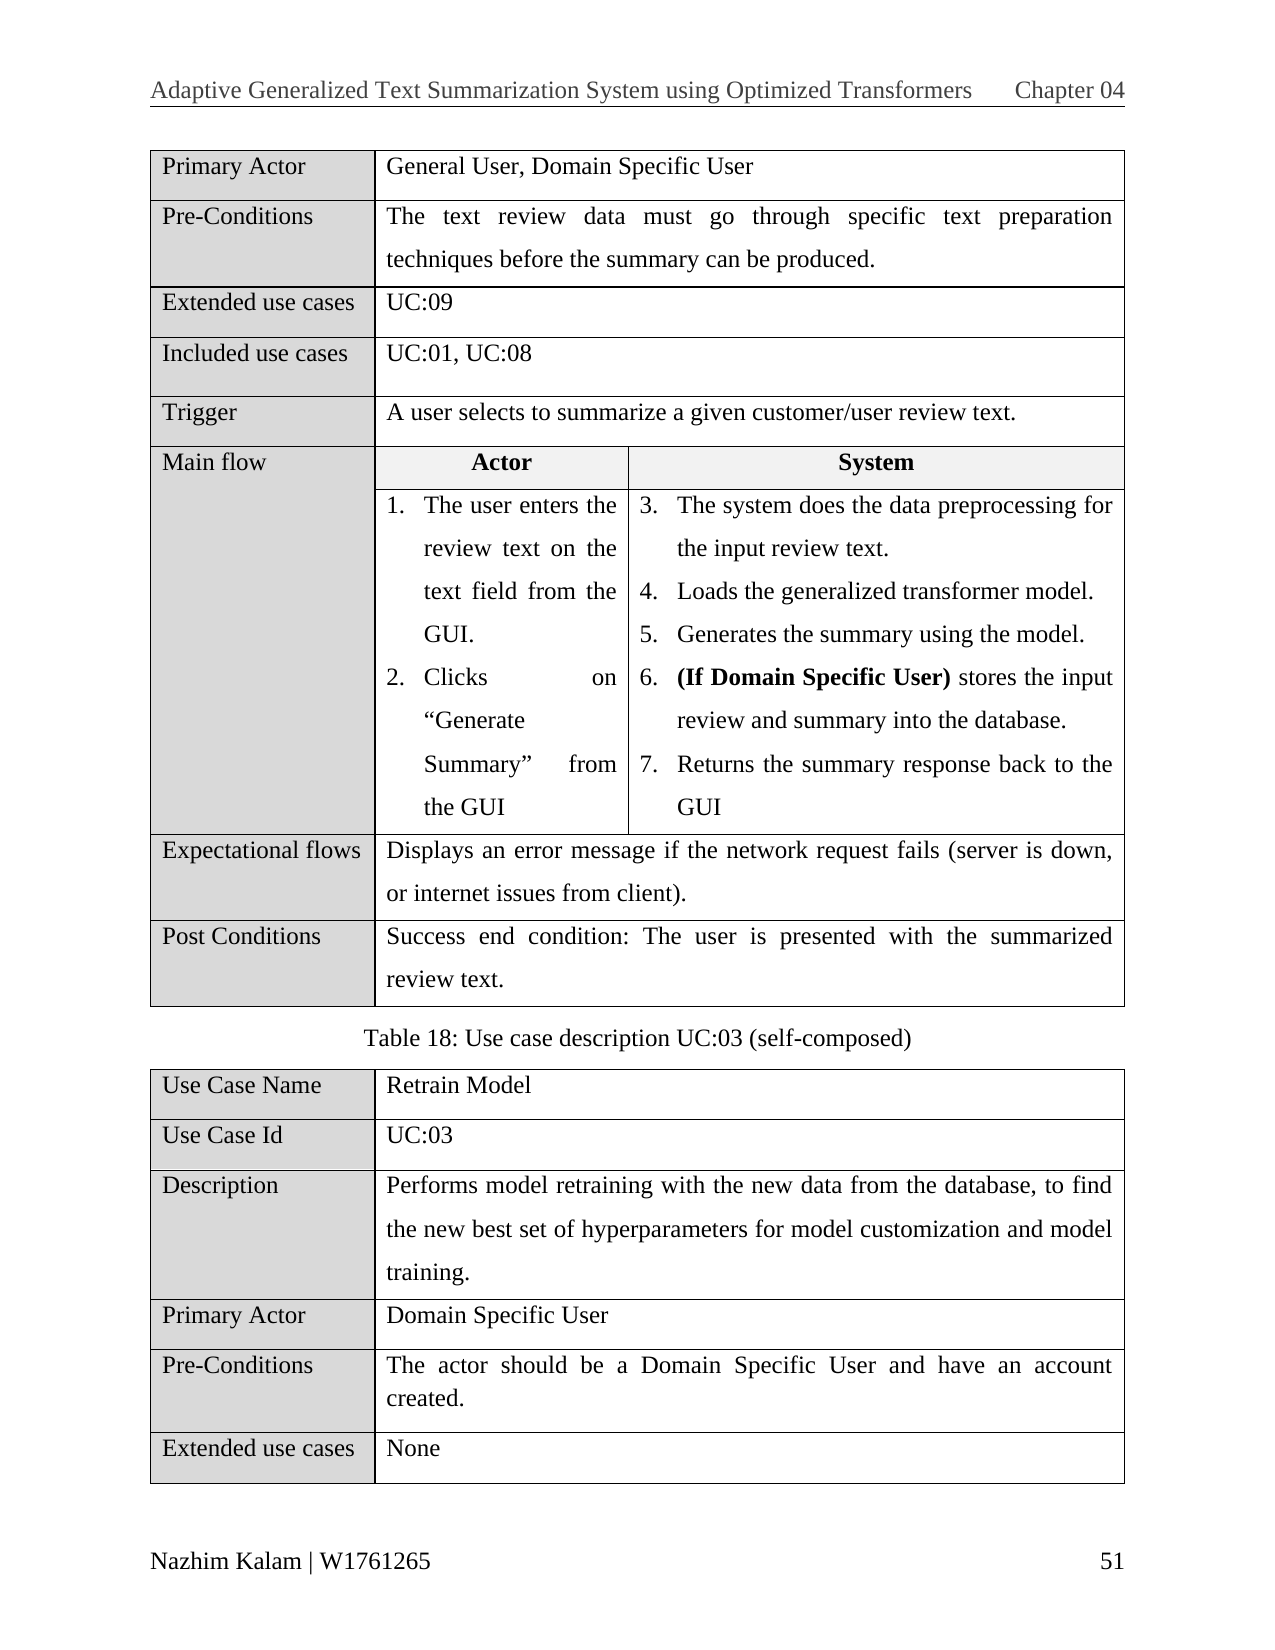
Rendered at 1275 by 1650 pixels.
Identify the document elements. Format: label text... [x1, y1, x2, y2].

table_cell The user enters the review text on the text field from the GUI. Clicks on “Generate Summary” from the GUI [376, 490, 628, 834]
table_cell Success end condition: The user is presented with the summarized review text. [376, 921, 1124, 1006]
table_cell UC:03 [376, 1120, 1124, 1169]
table_cell Use Case Id [151, 1120, 374, 1169]
table_cell Included use cases [151, 338, 374, 396]
table_cell Extended use cases [151, 288, 374, 337]
table_cell Performs model retraining with the new data from the database, to find the new best set of hyperparameters for model customization and model training. [376, 1171, 1124, 1299]
table_cell Trigger [151, 397, 374, 446]
table_cell None [376, 1433, 1124, 1483]
table_cell Domain Specific User [376, 1300, 1124, 1349]
table_cell General User, Domain Specific User [376, 151, 1124, 200]
table_cell Primary Actor [151, 151, 374, 200]
table_cell Extended use cases [151, 1433, 374, 1483]
table_cell Description [151, 1171, 374, 1299]
table_cell Actor [376, 447, 628, 489]
table_header Retrain Model [376, 1070, 1124, 1119]
table_cell System [629, 447, 1124, 489]
table_cell The text review data must go through specific text preparation techniques before the summary can be produced. [376, 201, 1124, 286]
table_cell The system does the data preprocessing for the input review text. Loads the generalized transformer model. Generates the summary using the model. (If Domain Specific User) stores the input review and summary into the database. Returns the summary response back to the GUI [629, 490, 1124, 834]
table_cell Post Conditions [151, 921, 374, 1006]
table_cell UC:01, UC:08 [376, 338, 1124, 396]
table_cell UC:09 [376, 288, 1124, 337]
text Table 18: Use case description UC:03 (self-composed) [150, 1023, 1125, 1052]
table_cell The actor should be a Domain Specific User and have an account created. [376, 1350, 1124, 1432]
table_cell A user selects to summarize a given customer/user review text. [376, 397, 1124, 446]
table_cell Main flow [151, 447, 374, 834]
table_header Use Case Name [151, 1070, 374, 1119]
table_cell Primary Actor [151, 1300, 374, 1349]
table_cell Pre-Conditions [151, 1350, 374, 1432]
table_cell Pre-Conditions [151, 201, 374, 286]
table_cell Expectational flows [151, 835, 374, 920]
table_cell Displays an error message if the network request fails (server is down, or internet issues from client). [376, 835, 1124, 920]
